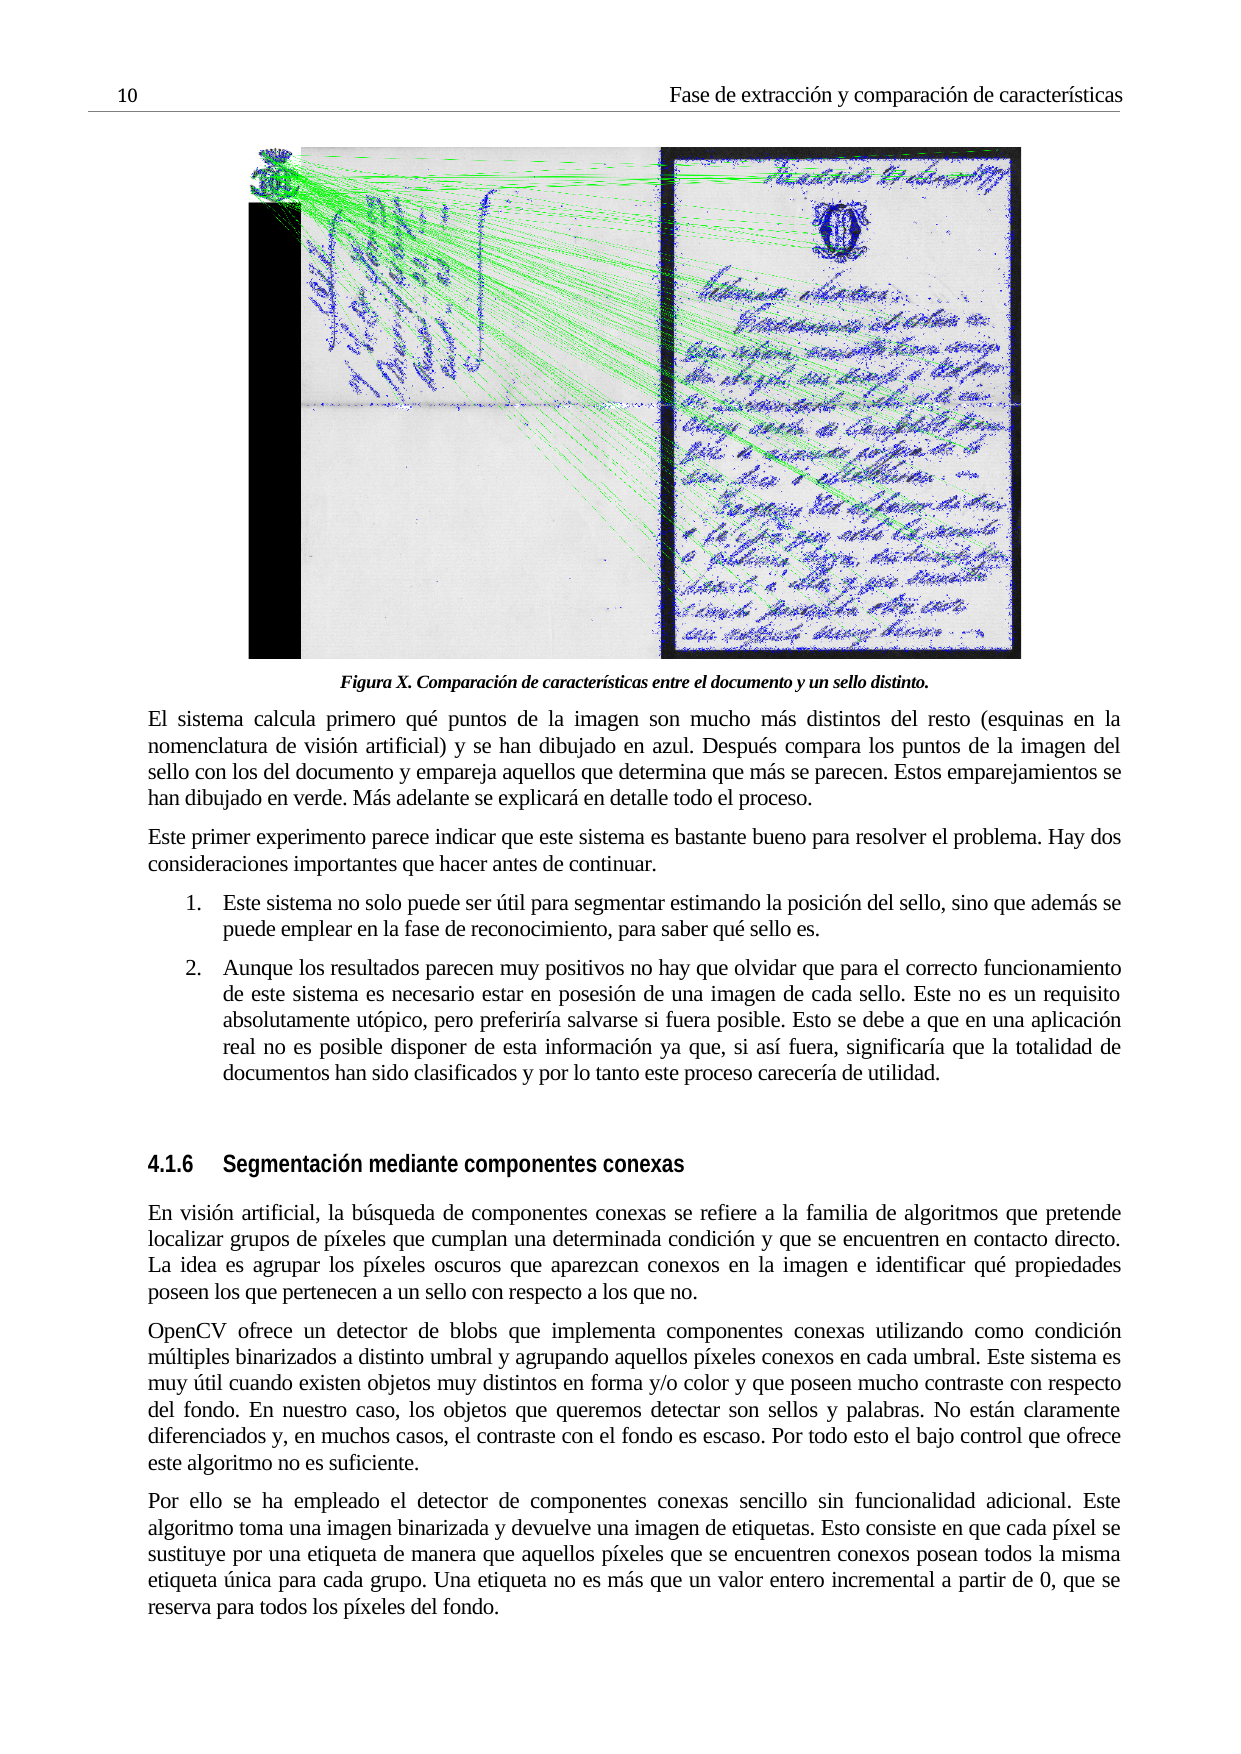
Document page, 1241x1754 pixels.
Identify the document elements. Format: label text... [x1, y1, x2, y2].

text Figura X. Comparación de características entre el documento y un sello distinto. [148, 671, 1122, 693]
text En visión artificial, la búsqueda de componentes conexas se refiere a la familia de algoritmos que pretende localizar grupos de píxeles que cumplan una determinada condición y que se encuentren en contacto directo. La idea es agrupar los píxeles oscuros que aparezcan conexos en la imagen e identificar qué propiedades poseen los que pertenecen a un sello con respecto a los que no. [148, 1199, 1122, 1304]
list Aunque los resultados parecen muy positivos no hay que olvidar que para el correcto funcionamiento de este sistema es necesario estar en posesión de una imagen de cada sello. Este no es un requisito absolutamente utópico, pero preferiría salvarse si fuera posible. Esto se debe a que en una aplicación real no es posible disponer de esta información ya que, si así fuera, significaría que la totalidad de documentos han sido clasificados y por lo tanto este proceso carecería de utilidad. [185, 954, 1122, 1086]
list Este sistema no solo puede ser útil para segmentar estimando la posición del sello, sino que además se puede emplear en la fase de reconocimiento, para saber qué sello es. [185, 888, 1122, 941]
text Por ello se ha empleado el detector de componentes conexas sencillo sin funcionalidad adicional. Este algoritmo toma una imagen binarizada y devuelve una imagen de etiquetas. Esto consiste en que cada píxel se sustituye por una etiqueta de manera que aquellos píxeles que se encuentren conexos posean todos la misma etiqueta única para cada grupo. Una etiqueta no es más que un valor entero incremental a partir de 0, que se reserva para todos los píxeles del fondo. [148, 1487, 1122, 1619]
text El sistema calcula primero qué puntos de la imagen son mucho más distintos del resto (esquinas en la nomenclatura de visión artificial) y se han dibujado en azul. Después compara los puntos de la imagen del sello con los del documento y empareja aquellos que determina que más se parecen. Estos emparejamientos se han dibujado en verde. Más adelante se explicará en detalle todo el proceso. [148, 705, 1122, 811]
text OpenCV ofrece un detector de blobs que implementa componentes conexas utilizando como condición múltiples binarizados a distinto umbral y agrupando aquellos píxeles conexos en cada umbral. Este sistema es muy útil cuando existen objetos muy distintos en forma y/o color y que poseen mucho contraste con respecto del fondo. En nuestro caso, los objetos que queremos detectar son sellos y palabras. No están claramente diferenciados y, en muchos casos, el contraste con el fondo es escaso. Por todo esto el bajo control que ofrece este algoritmo no es suficiente. [148, 1317, 1122, 1475]
subtitle Segmentación mediante componentes conexas [148, 1149, 1122, 1178]
picture [248, 147, 1022, 659]
text Este primer experimento parece indicar que este sistema es bastante bueno para resolver el problema. Hay dos consideraciones importantes que hacer antes de continuar. [148, 823, 1122, 876]
